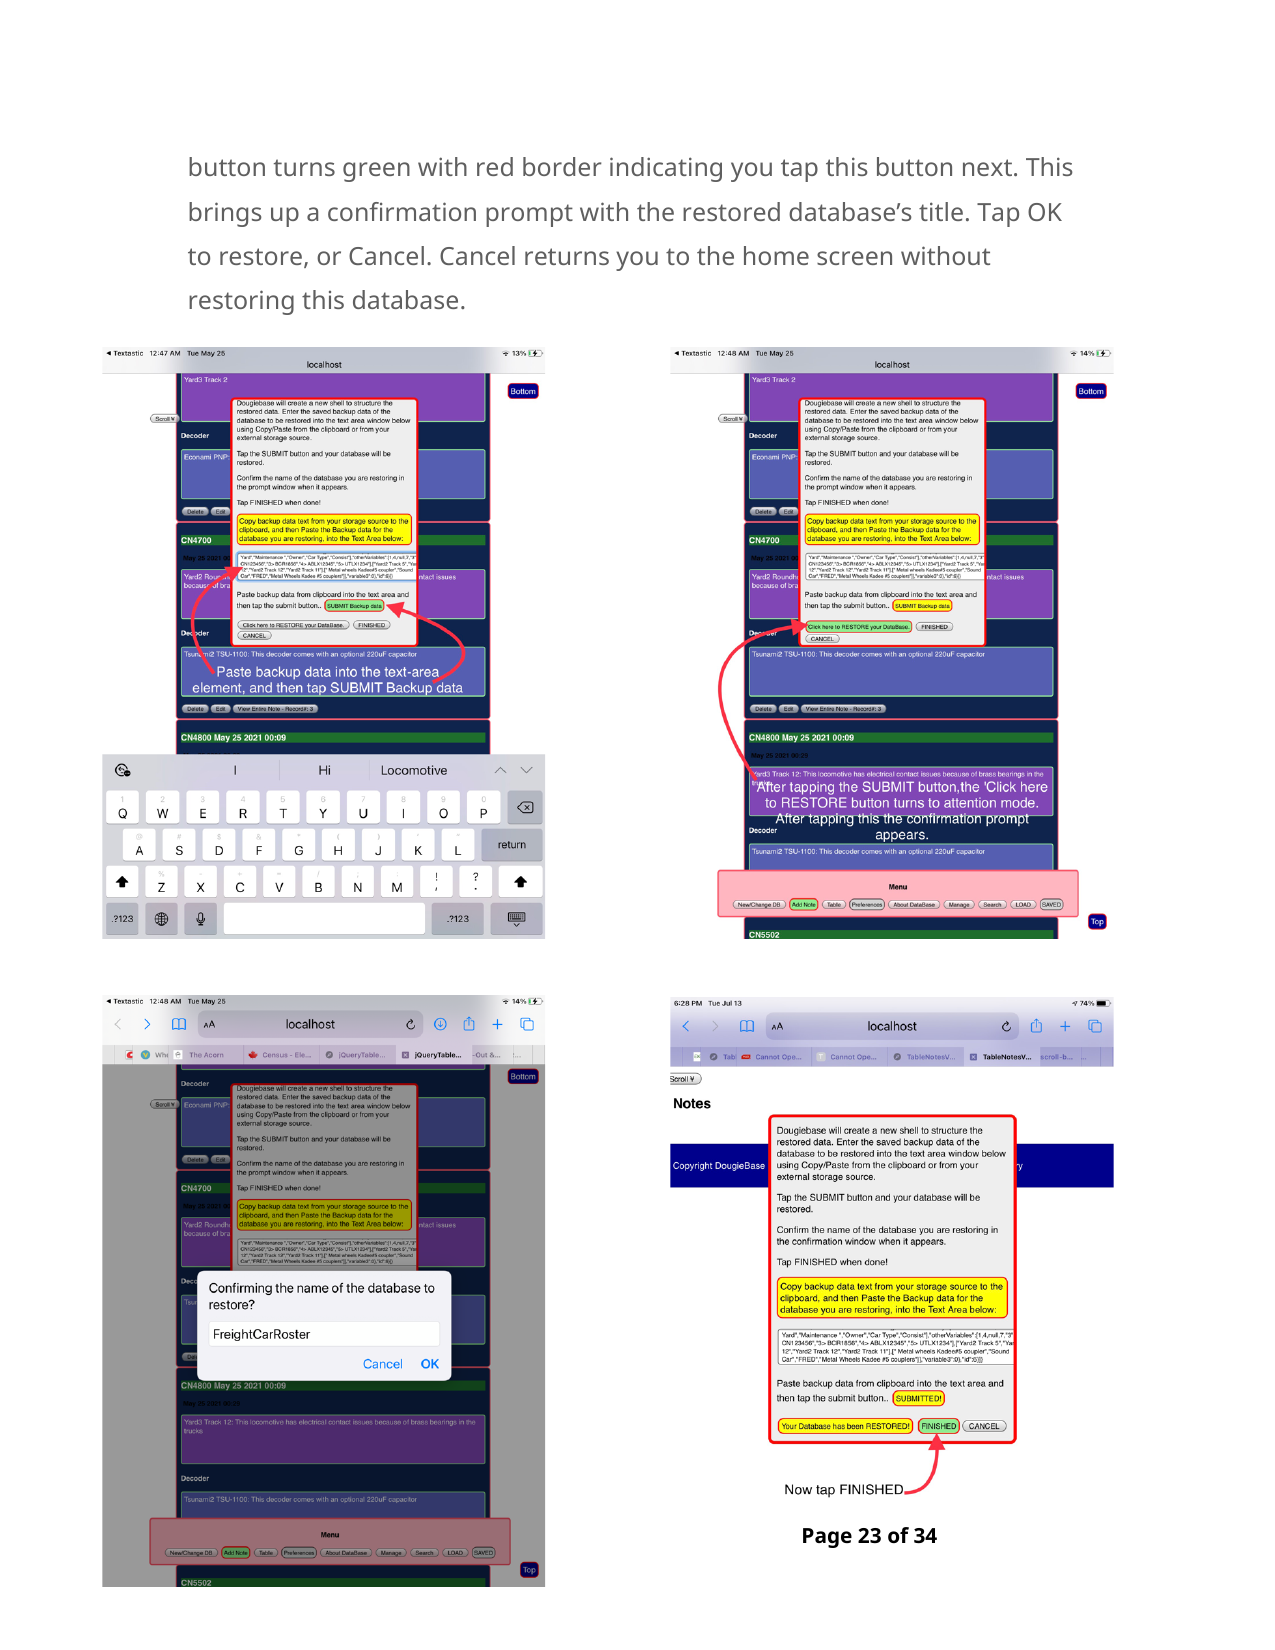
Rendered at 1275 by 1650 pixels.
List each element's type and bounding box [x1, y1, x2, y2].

picture [670, 347, 1114, 939]
text [187, 150, 1087, 317]
picture [102, 995, 546, 1587]
picture [670, 997, 1114, 1589]
picture [102, 347, 546, 939]
